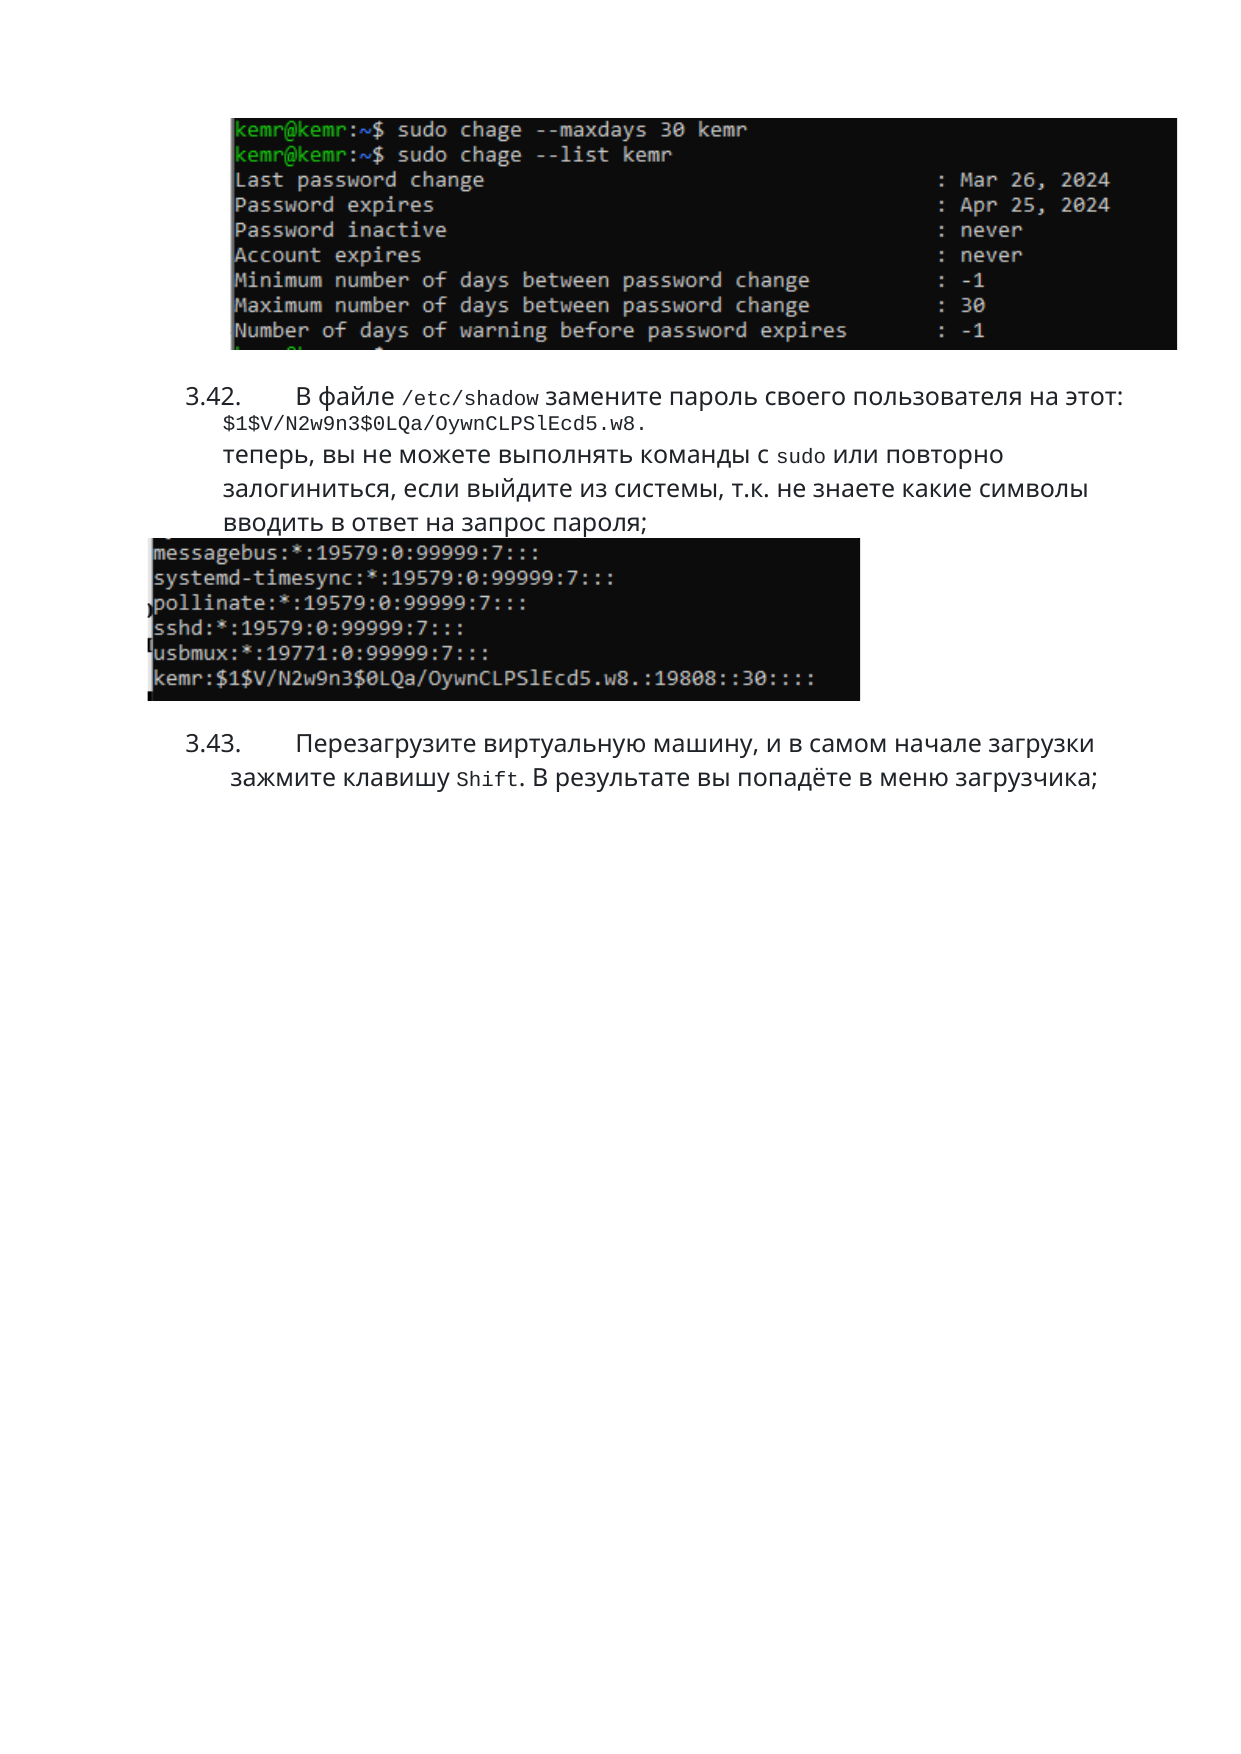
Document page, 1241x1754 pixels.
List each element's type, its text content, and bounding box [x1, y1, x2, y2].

text $1$V/N2w9n3$0LQa/OywnCLPSlEcd5.w8. [223, 413, 1152, 436]
list Перезагрузите виртуальную машину, и в самом начале загрузки зажмите клавишу Shift. В результате вы попадёте в меню загрузчика; [185, 726, 1152, 794]
picture [147, 538, 861, 701]
list В файле /etc/shadow замените пароль своего пользователя на этот: [185, 378, 1152, 413]
picture [230, 118, 1178, 350]
text теперь, вы не можете выполнять команды с sudo или повторно залогиниться, если выйдите из системы, т.к. не знаете какие символы вводить в ответ на запрос пароля; [223, 436, 1152, 538]
